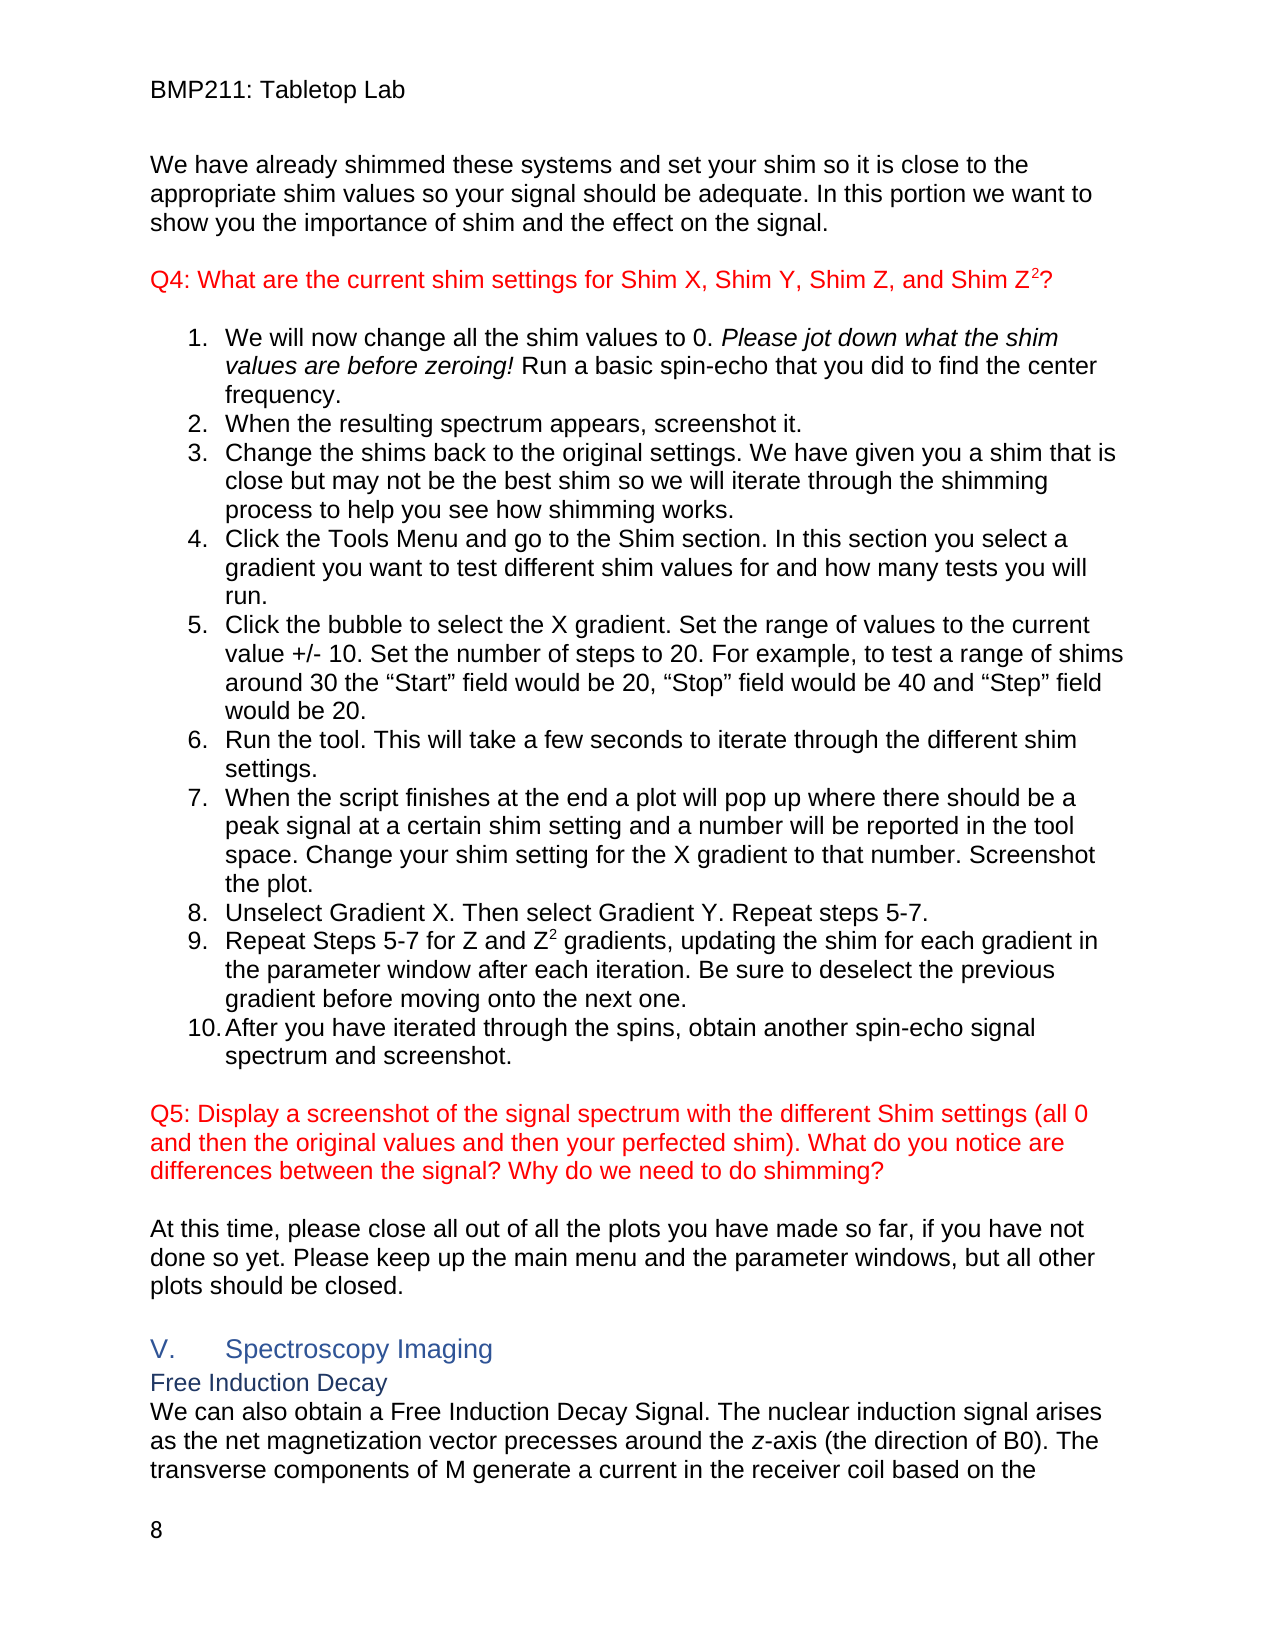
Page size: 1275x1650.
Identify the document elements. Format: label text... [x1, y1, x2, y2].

list Click the Tools Menu and go to the Shim section. In this section you select a gradient you want to test different shim values for and how many tests you will run. [187, 524, 1125, 610]
list When the resulting spectrum appears, screenshot it. [187, 409, 1125, 437]
list When the script finishes at the end a plot will pop up where there should be a peak signal at a certain shim setting and a number will be reported in the tool space. Change your shim setting for the X gradient to that number. Screenshot the plot. [187, 782, 1125, 897]
text At this time, please close all out of all the plots you have made so far, if you have not done so yet. Please keep up the main menu and the parameter windows, but all other plots should be closed. [150, 1214, 1125, 1300]
text Q4: What are the current shim settings for Shim X, Shim Y, Shim Z, and Shim Z2? [150, 265, 1125, 294]
subtitle Free Induction Decay [150, 1368, 1125, 1397]
subtitle Spectroscopy Imaging [150, 1333, 1125, 1364]
text We have already shimmed these systems and set your shim so it is close to the appropriate shim values so your signal should be adequate. In this portion we want to show you the importance of shim and the effect on the signal. [150, 150, 1125, 236]
list Repeat Steps 5-7 for Z and Z2 gradients, updating the shim for each gradient in the parameter window after each iteration. Be sure to deselect the previous gradient before moving onto the next one. [187, 926, 1125, 1012]
list We will now change all the shim values to 0. Please jot down what the shim values are before zeroing! Run a basic spin-echo that you did to find the center frequency. [187, 322, 1125, 409]
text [150, 1397, 1125, 1483]
text Q5: Display a screenshot of the signal spectrum with the different Shim settings (all 0 and then the original values and then your perfected shim). What do you notice are differences between the signal? Why do we need to do shimming? [150, 1099, 1125, 1185]
list After you have iterated through the spins, obtain another spin-echo signal spectrum and screenshot. [187, 1012, 1125, 1070]
list Click the bubble to select the X gradient. Set the range of values to the current value +/- 10. Set the number of steps to 20. For example, to test a range of shims around 30 the “Start” field would be 20, “Stop” field would be 40 and “Step” field would be 20. [187, 610, 1125, 725]
list Run the tool. This will take a few seconds to iterate through the different shim settings. [187, 725, 1125, 782]
list Change the shims back to the original settings. We have given you a shim that is close but may not be the best shim so we will iterate through the shimming process to help you see how shimming works. [187, 437, 1125, 524]
list Unselect Gradient X. Then select Gradient Y. Repeat steps 5-7. [187, 897, 1125, 926]
